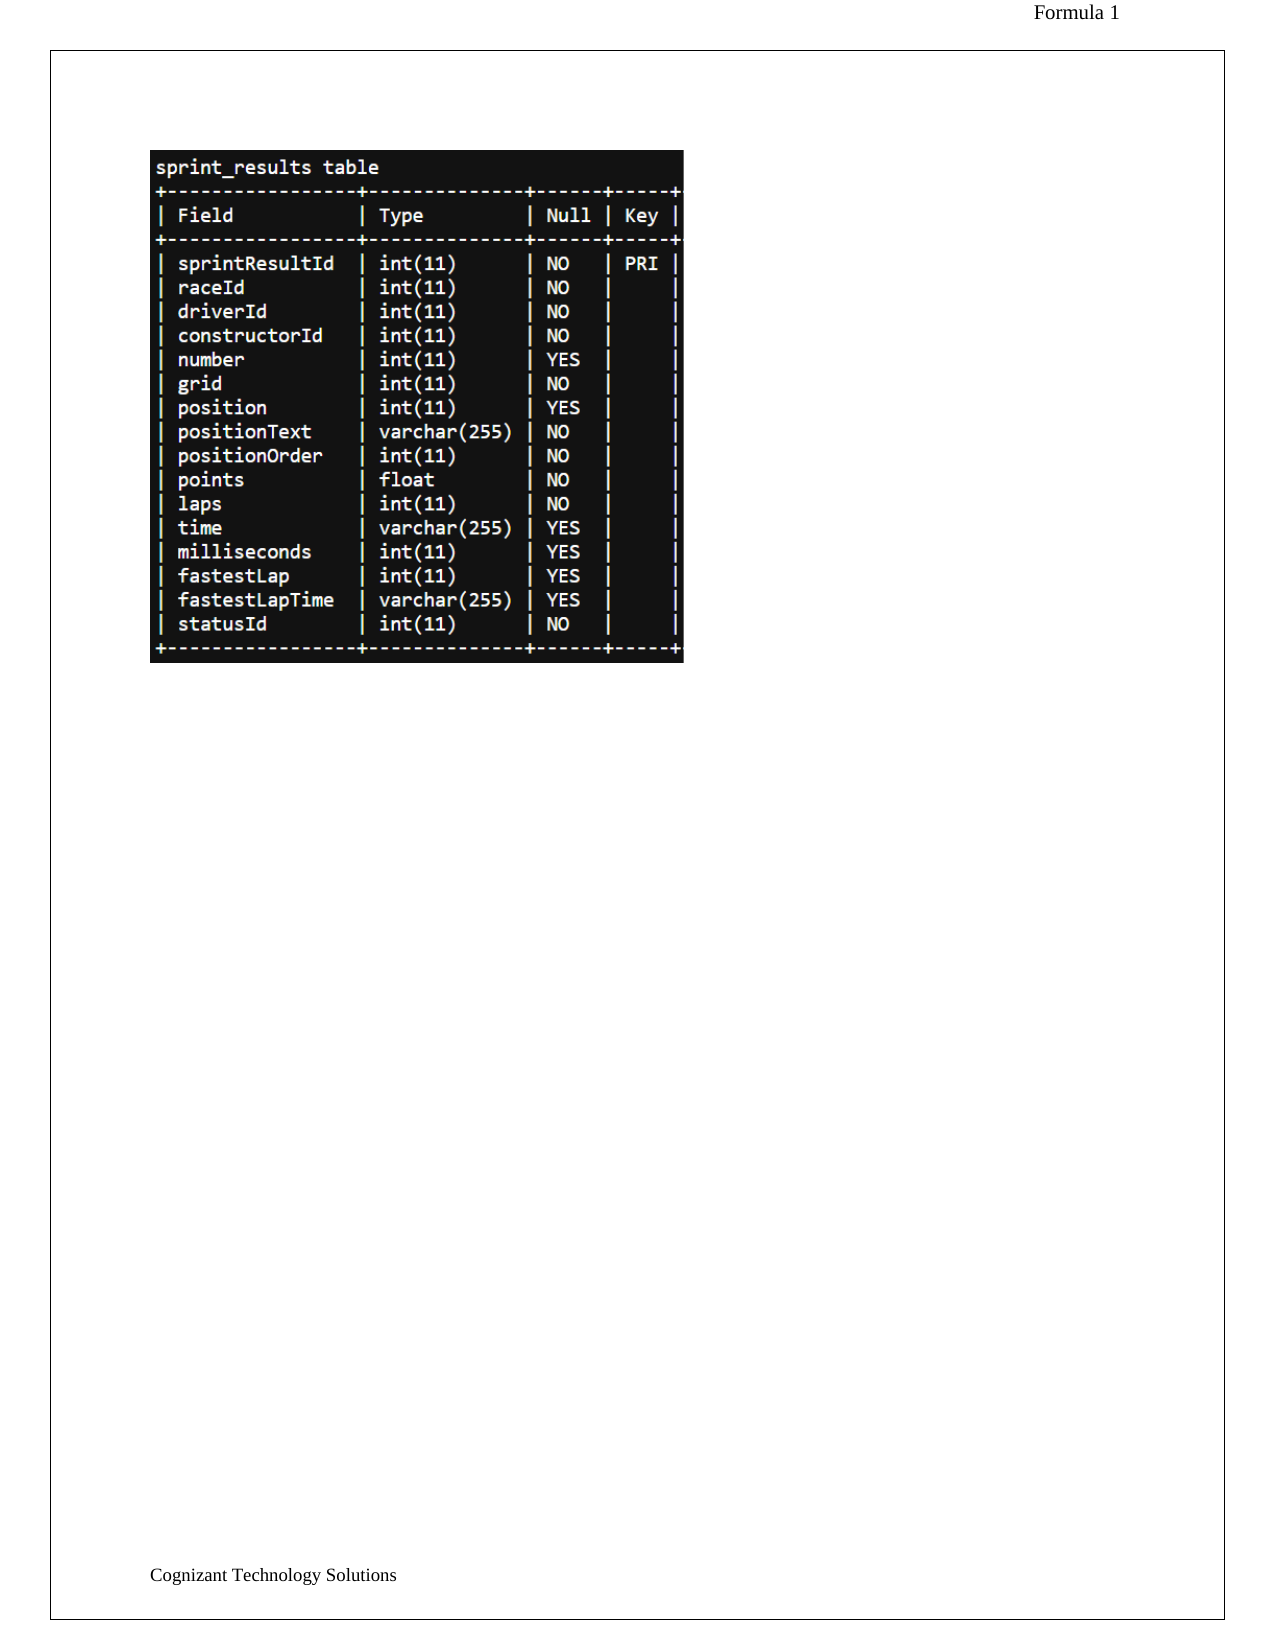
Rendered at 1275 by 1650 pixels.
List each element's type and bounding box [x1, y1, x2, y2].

picture [150, 150, 684, 663]
